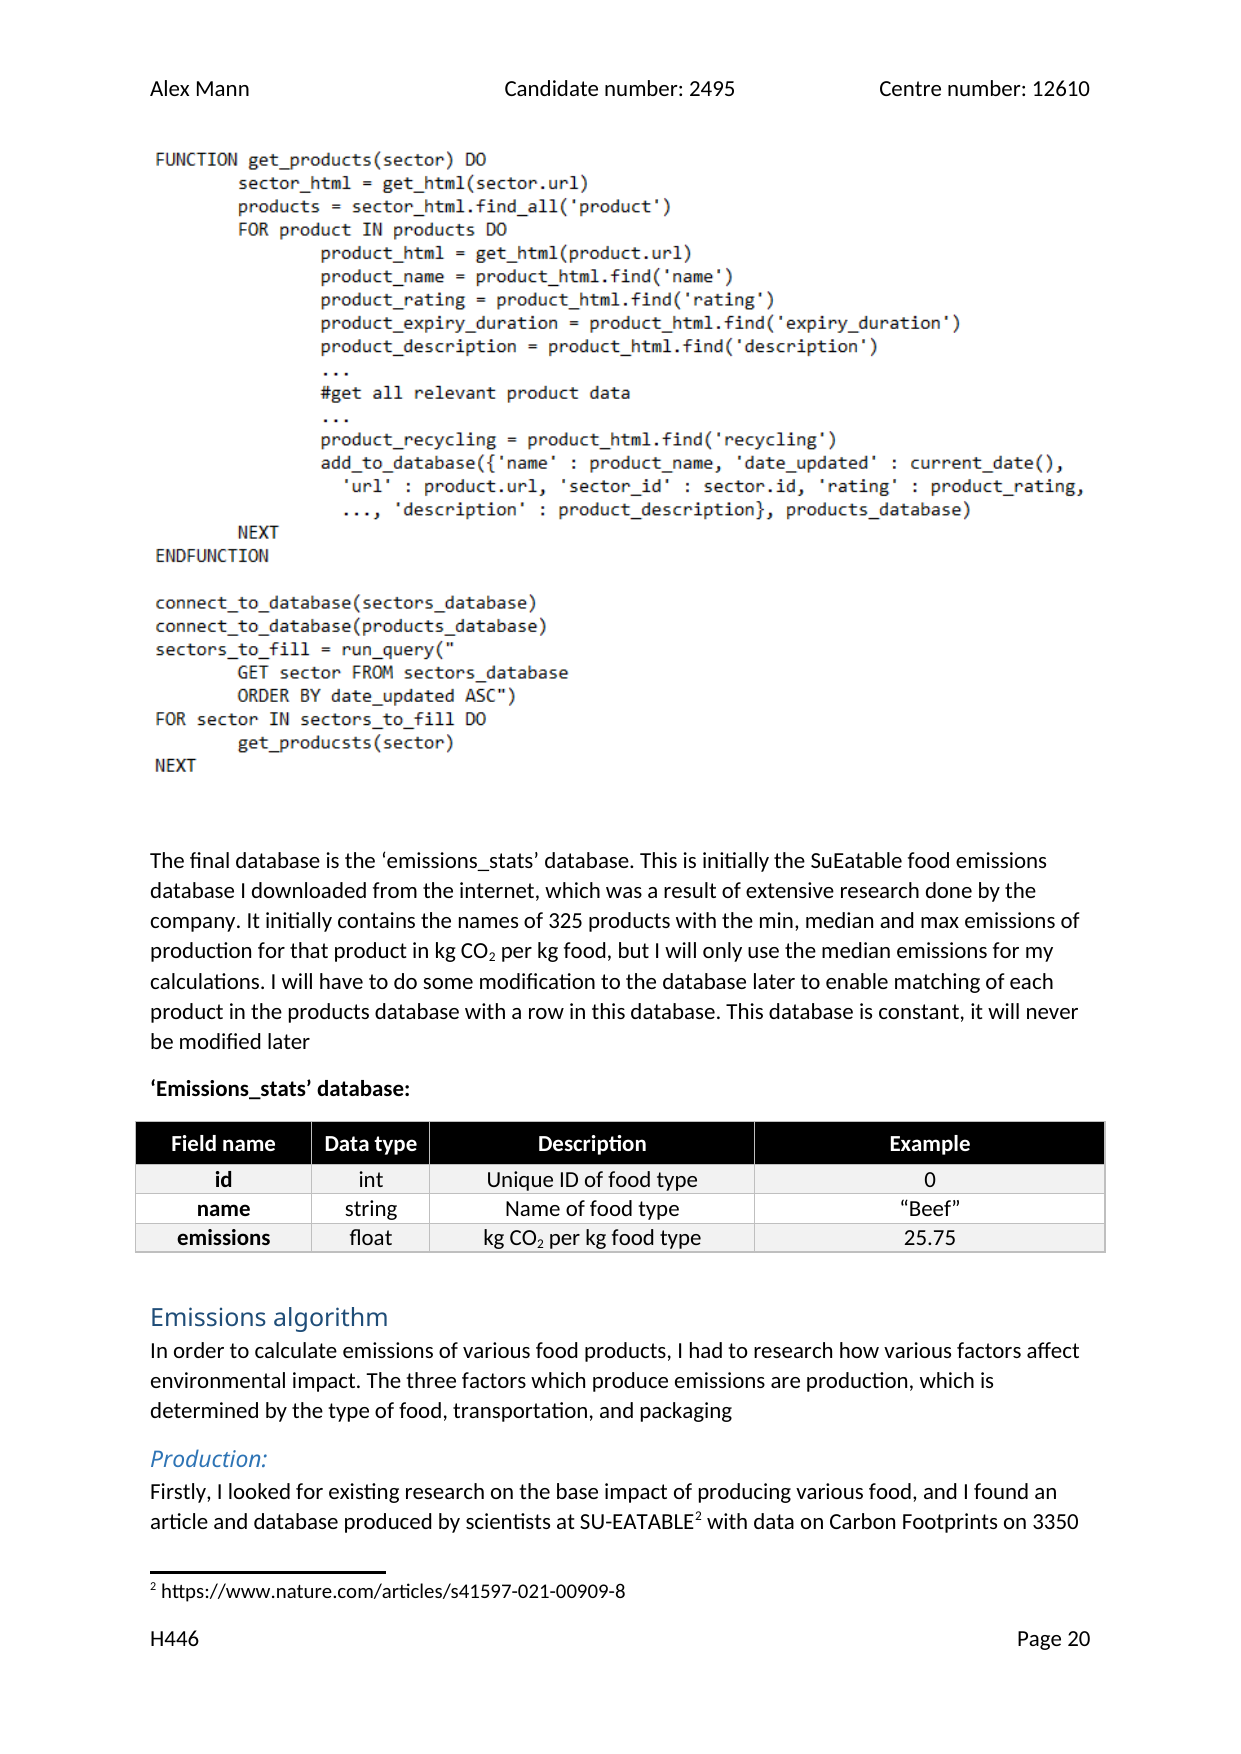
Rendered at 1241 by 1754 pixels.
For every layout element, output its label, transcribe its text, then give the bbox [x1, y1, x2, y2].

subtitle Production: [150, 1443, 1090, 1475]
table_cell float [312, 1224, 429, 1251]
table_cell int [312, 1165, 429, 1193]
table_cell string [312, 1194, 429, 1222]
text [150, 1477, 1090, 1535]
table_cell Unique ID of food type [430, 1165, 754, 1193]
text ‘Emissions_stats’ database: [150, 1074, 1090, 1102]
subtitle Emissions algorithm [150, 1299, 1090, 1333]
table_header Data type [312, 1122, 429, 1164]
picture [150, 150, 1091, 781]
table_header Example [755, 1122, 1104, 1164]
table_header Field name [136, 1122, 311, 1164]
table_cell 0 [755, 1165, 1104, 1193]
table_cell emissions [136, 1224, 311, 1251]
table_cell kg CO2 per kg food type [430, 1224, 754, 1251]
table_cell 25.75 [755, 1224, 1104, 1251]
table_cell Name of food type [430, 1194, 754, 1222]
table_header Description [430, 1122, 754, 1164]
text The final database is the ‘emissions_stats’ database. This is initially the SuEatable food emissions database I downloaded from the internet, which was a result of extensive research done by the company. It initially contains the names of 325 products with the min, median and max emissions of production for that product in kg CO2 per kg food, but I will only use the median emissions for my calculations. I will have to do some modification to the database later to enable matching of each product in the products database with a row in this database. This database is constant, it will never be modified later [150, 846, 1090, 1055]
table_cell name [136, 1194, 311, 1222]
text In order to calculate emissions of various food products, I had to research how various factors affect environmental impact. The three factors which produce emissions are production, which is determined by the type of food, transportation, and packaging [150, 1336, 1090, 1424]
table_cell “Beef” [755, 1194, 1104, 1222]
table_cell id [136, 1165, 311, 1193]
